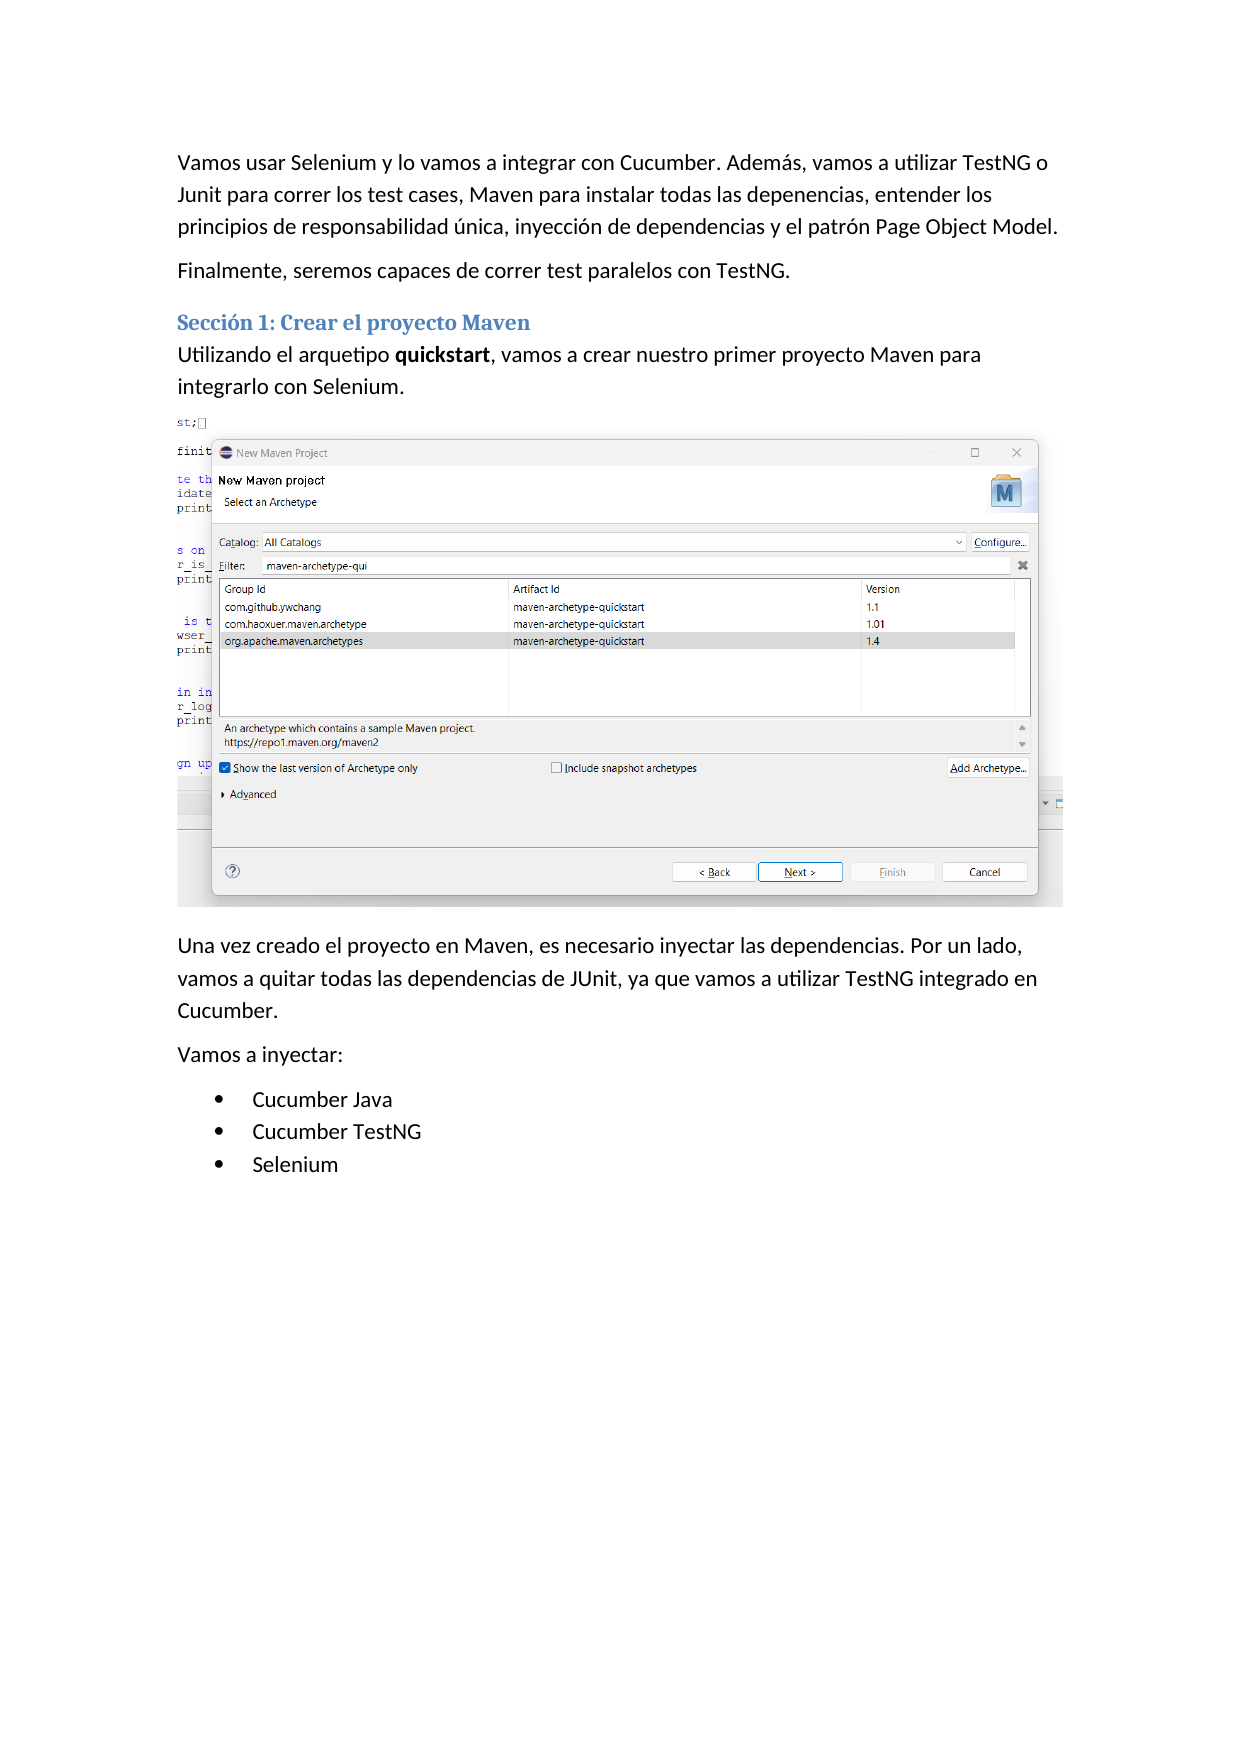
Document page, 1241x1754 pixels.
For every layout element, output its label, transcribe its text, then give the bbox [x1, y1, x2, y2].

text Vamos a inyectar: [177, 1041, 1063, 1069]
picture [177, 416, 1063, 907]
text Utilizando el arquetipo quickstart, vamos a crear nuestro primer proyecto Maven para integrarlo con Selenium. [177, 340, 1063, 400]
text Una vez creado el proyecto en Maven, es necesario inyectar las dependencias. Por un lado, vamos a quitar todas las dependencias de JUnit, ya que vamos a utilizar TestNG integrado en Cucumber. [177, 932, 1063, 1024]
list Cucumber Java [215, 1085, 1063, 1113]
text Finalmente, seremos capaces de correr test paralelos con TestNG. [177, 257, 1063, 285]
list Selenium [215, 1150, 1063, 1178]
subtitle Sección 1: Crear el proyecto Maven [177, 310, 1063, 336]
list Cucumber TestNG [215, 1117, 1063, 1146]
text Vamos usar Selenium y lo vamos a integrar con Cucumber. Además, vamos a utilizar TestNG o Junit para correr los test cases, Maven para instalar todas las depenencias, entender los principios de responsabilidad única, inyección de dependencias y el patrón Page Object Model. [177, 148, 1063, 240]
